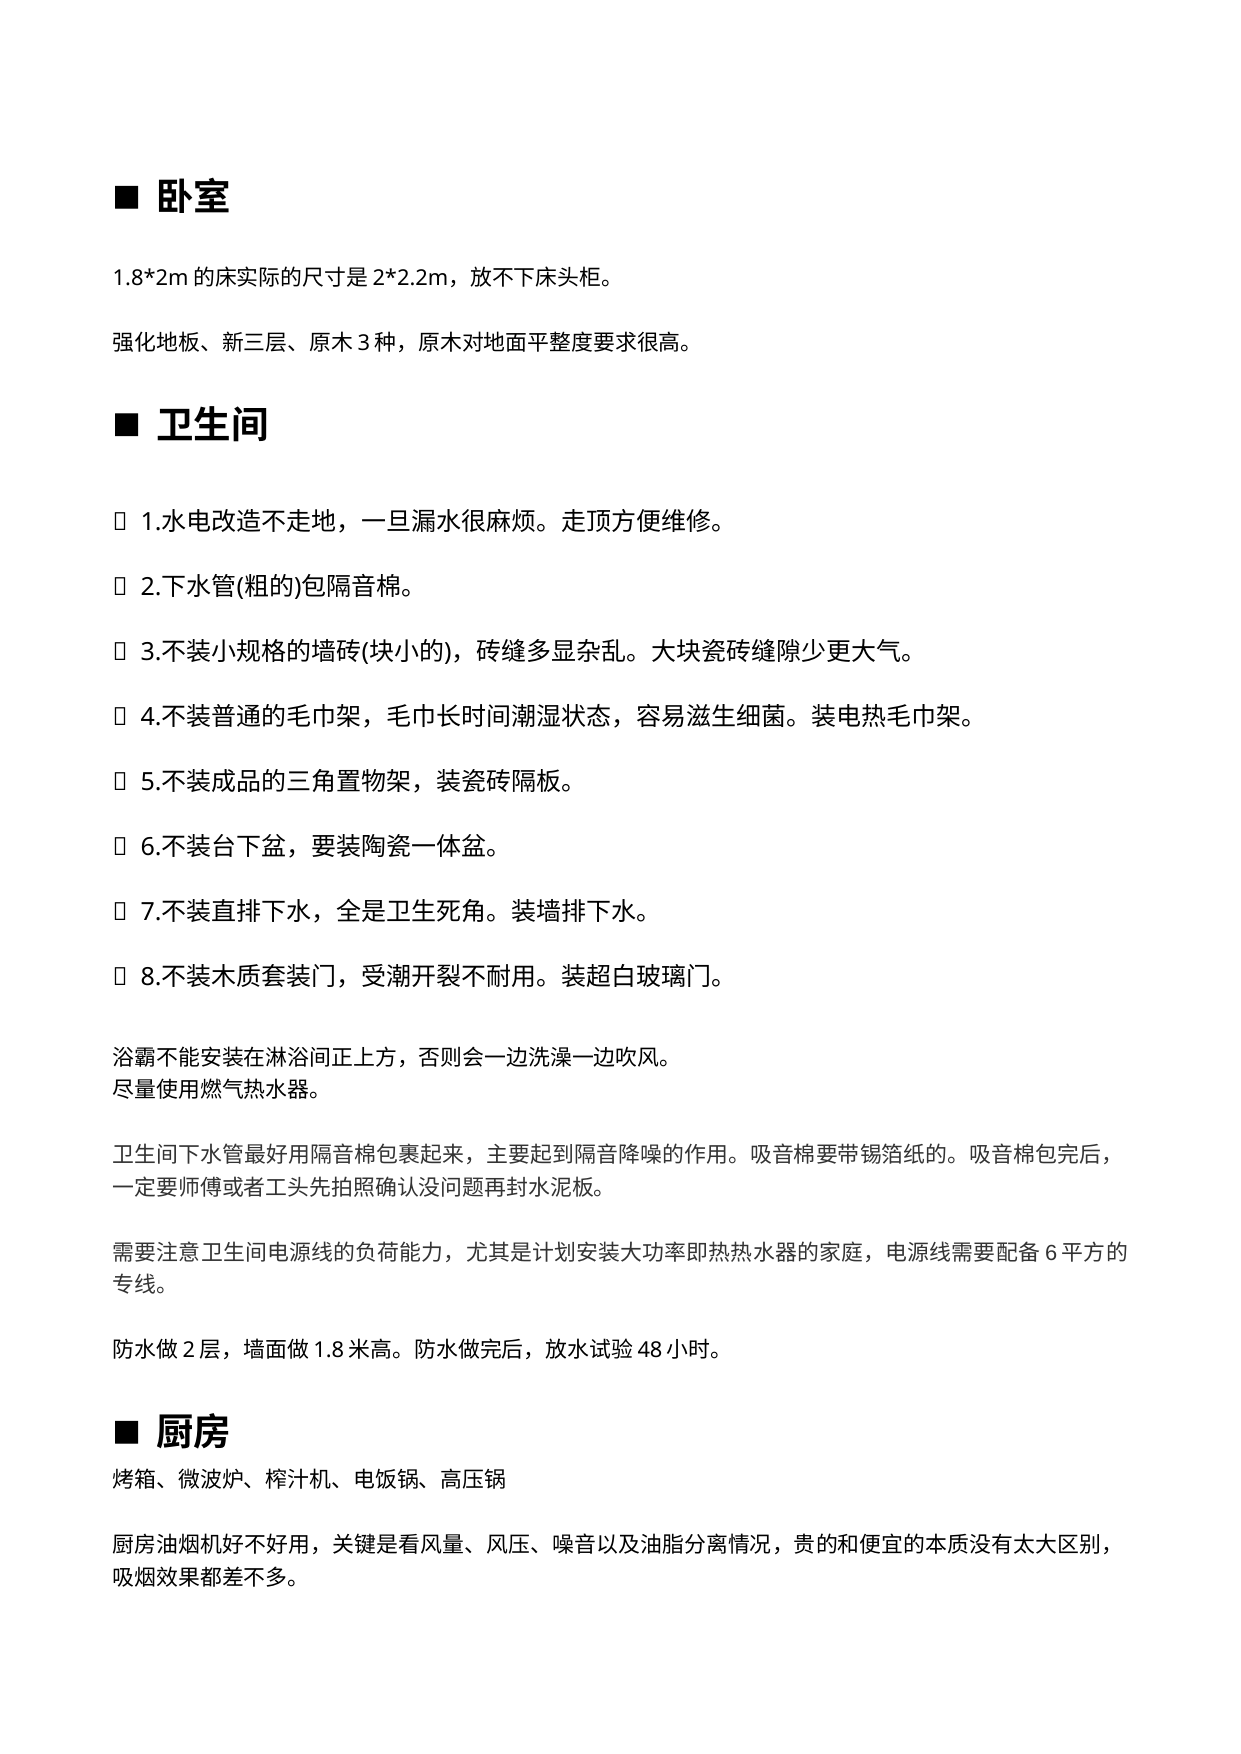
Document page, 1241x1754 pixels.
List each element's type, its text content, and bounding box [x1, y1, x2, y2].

text  1.水电改造不走地，一旦漏水很麻烦。走顶方便维修。 [112, 487, 1128, 552]
text 浴霸不能安装在淋浴间正上方，否则会一边洗澡一边吹风。 [112, 1039, 1128, 1072]
text 卫生间下水管最好用隔音棉包裹起来，主要起到隔音降噪的作用。吸音棉要带锡箔纸的。吸音棉包完后，一定要师傅或者工头先拍照确认没问题再封水泥板。 [112, 1137, 1128, 1202]
list 厨房 [112, 1397, 1128, 1462]
text 需要注意卫生间电源线的负荷能力，尤其是计划安装大功率即热热水器的家庭，电源线需要配备6平方的专线。 [112, 1234, 1128, 1299]
text 1.8*2m的床实际的尺寸是2*2.2m，放不下床头柜。 [112, 259, 1128, 292]
list 卧室 [112, 162, 1128, 227]
text  3.不装小规格的墙砖(块小的)，砖缝多显杂乱。大块瓷砖缝隙少更大气。 [112, 617, 1128, 682]
text  4.不装普通的毛巾架，毛巾长时间潮湿状态，容易滋生细菌。装电热毛巾架。 [112, 682, 1128, 747]
text  5.不装成品的三角置物架，装瓷砖隔板。 [112, 747, 1128, 812]
list 卫生间 [112, 389, 1128, 454]
text 烤箱、微波炉、榨汁机、电饭锅、高压锅 [112, 1462, 1128, 1494]
text  6.不装台下盆，要装陶瓷一体盆。 [112, 812, 1128, 877]
text  2.下水管(粗的)包隔音棉。 [112, 552, 1128, 617]
text 强化地板、新三层、原木3种，原木对地面平整度要求很高。 [112, 324, 1128, 357]
text  7.不装直排下水，全是卫生死角。装墙排下水。 [112, 877, 1128, 942]
text 防水做2层，墙面做1.8米高。防水做完后，放水试验48小时。 [112, 1332, 1128, 1364]
text 尽量使用燃气热水器。 [112, 1072, 1128, 1104]
text 厨房油烟机好不好用，关键是看风量、风压、噪音以及油脂分离情况，贵的和便宜的本质没有太大区别，吸烟效果都差不多。 [112, 1527, 1128, 1592]
text  8.不装木质套装门，受潮开裂不耐用。装超白玻璃门。 [112, 942, 1128, 1007]
